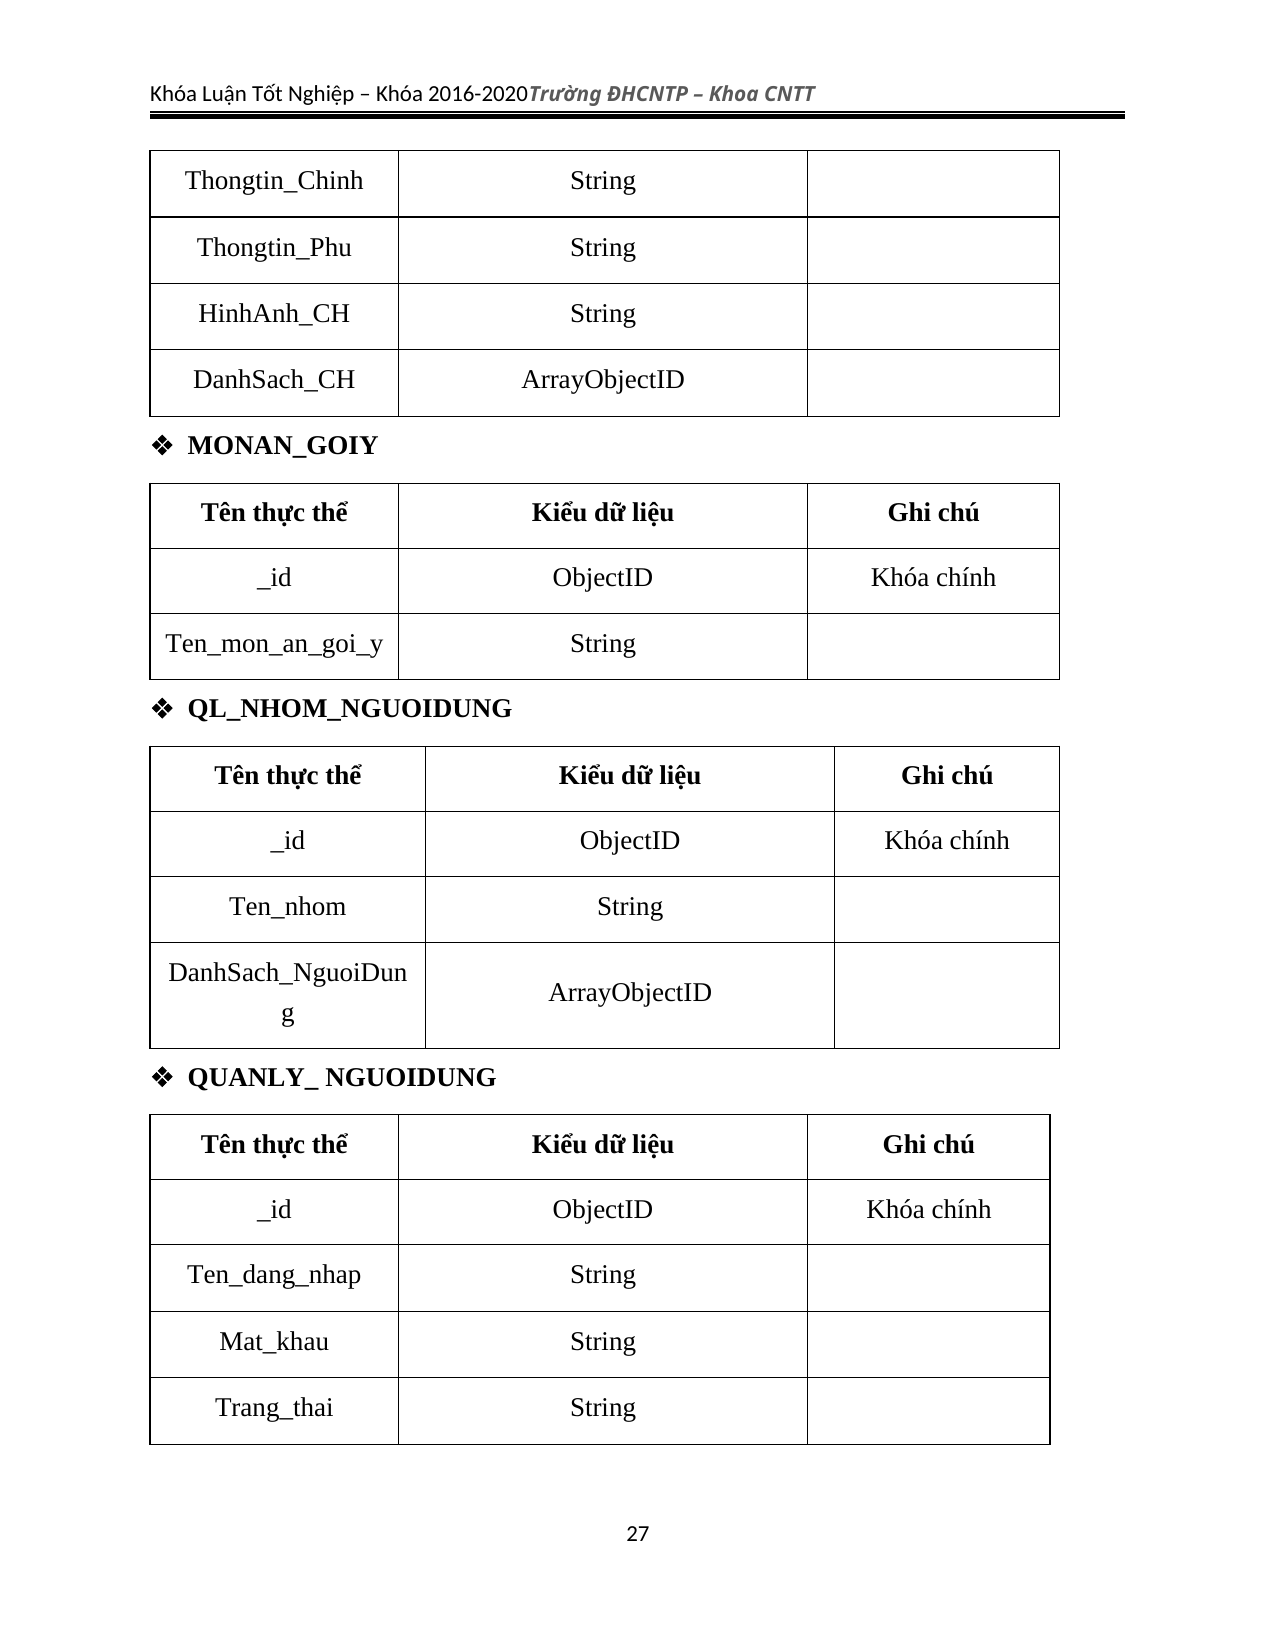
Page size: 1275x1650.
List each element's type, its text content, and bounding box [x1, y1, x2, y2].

table_cell ObjectID [399, 549, 807, 612]
table_cell String [426, 877, 834, 942]
table_cell String [399, 1378, 807, 1443]
table_cell [808, 1312, 1049, 1377]
table_cell Mat_khau [151, 1312, 398, 1377]
table_cell _id [151, 812, 425, 876]
table_cell Ten_dang_nhap [151, 1245, 398, 1311]
list QL_NHOM_NGUOIDUNG [150, 692, 1125, 724]
table_cell String [399, 614, 807, 679]
table_cell ObjectID [426, 812, 834, 876]
table_cell String [399, 284, 807, 349]
table_cell Khóa chính [808, 549, 1059, 612]
table_cell _id [151, 1180, 398, 1244]
table_cell Khóa chính [808, 1180, 1049, 1244]
list MONAN_GOIY [150, 429, 1125, 461]
table_cell String [399, 218, 807, 283]
table_cell Thongtin_Chinh [151, 151, 398, 216]
table_cell HinhAnh_CH [151, 284, 398, 349]
table_cell _id [151, 549, 398, 612]
table_header Ghi chú [808, 484, 1059, 547]
table_cell Ten_nhom [151, 877, 425, 942]
table_cell [808, 218, 1059, 283]
table_header Kiểu dữ liệu [399, 1115, 807, 1179]
table_cell [808, 614, 1059, 679]
table_header Kiểu dữ liệu [399, 484, 807, 547]
table_cell [808, 350, 1059, 416]
table_header Kiểu dữ liệu [426, 747, 834, 811]
table_cell DanhSach_CH [151, 350, 398, 416]
table_cell [808, 1245, 1049, 1311]
table_cell ArrayObjectID [399, 350, 807, 416]
table_cell Khóa chính [835, 812, 1059, 876]
table_header Ghi chú [808, 1115, 1049, 1179]
table_cell [835, 943, 1059, 1047]
table_cell Ten_mon_an_goi_y [151, 614, 398, 679]
table_cell String [399, 151, 807, 216]
table_cell String [399, 1245, 807, 1311]
table_cell [835, 877, 1059, 942]
table_cell ArrayObjectID [426, 943, 834, 1047]
table_cell Trang_thai [151, 1378, 398, 1443]
table_cell DanhSach_NguoiDung [151, 943, 425, 1047]
table_header Tên thực thể [151, 747, 425, 811]
table_cell [808, 284, 1059, 349]
table_cell ObjectID [399, 1180, 807, 1244]
table_cell String [399, 1312, 807, 1377]
table_cell Thongtin_Phu [151, 218, 398, 283]
table_header Tên thực thể [151, 1115, 398, 1179]
table_cell [808, 1378, 1049, 1443]
list QUANLY_ NGUOIDUNG [150, 1061, 1125, 1092]
table_header Tên thực thể [151, 484, 398, 547]
table_cell [808, 151, 1059, 216]
table_header Ghi chú [835, 747, 1059, 811]
